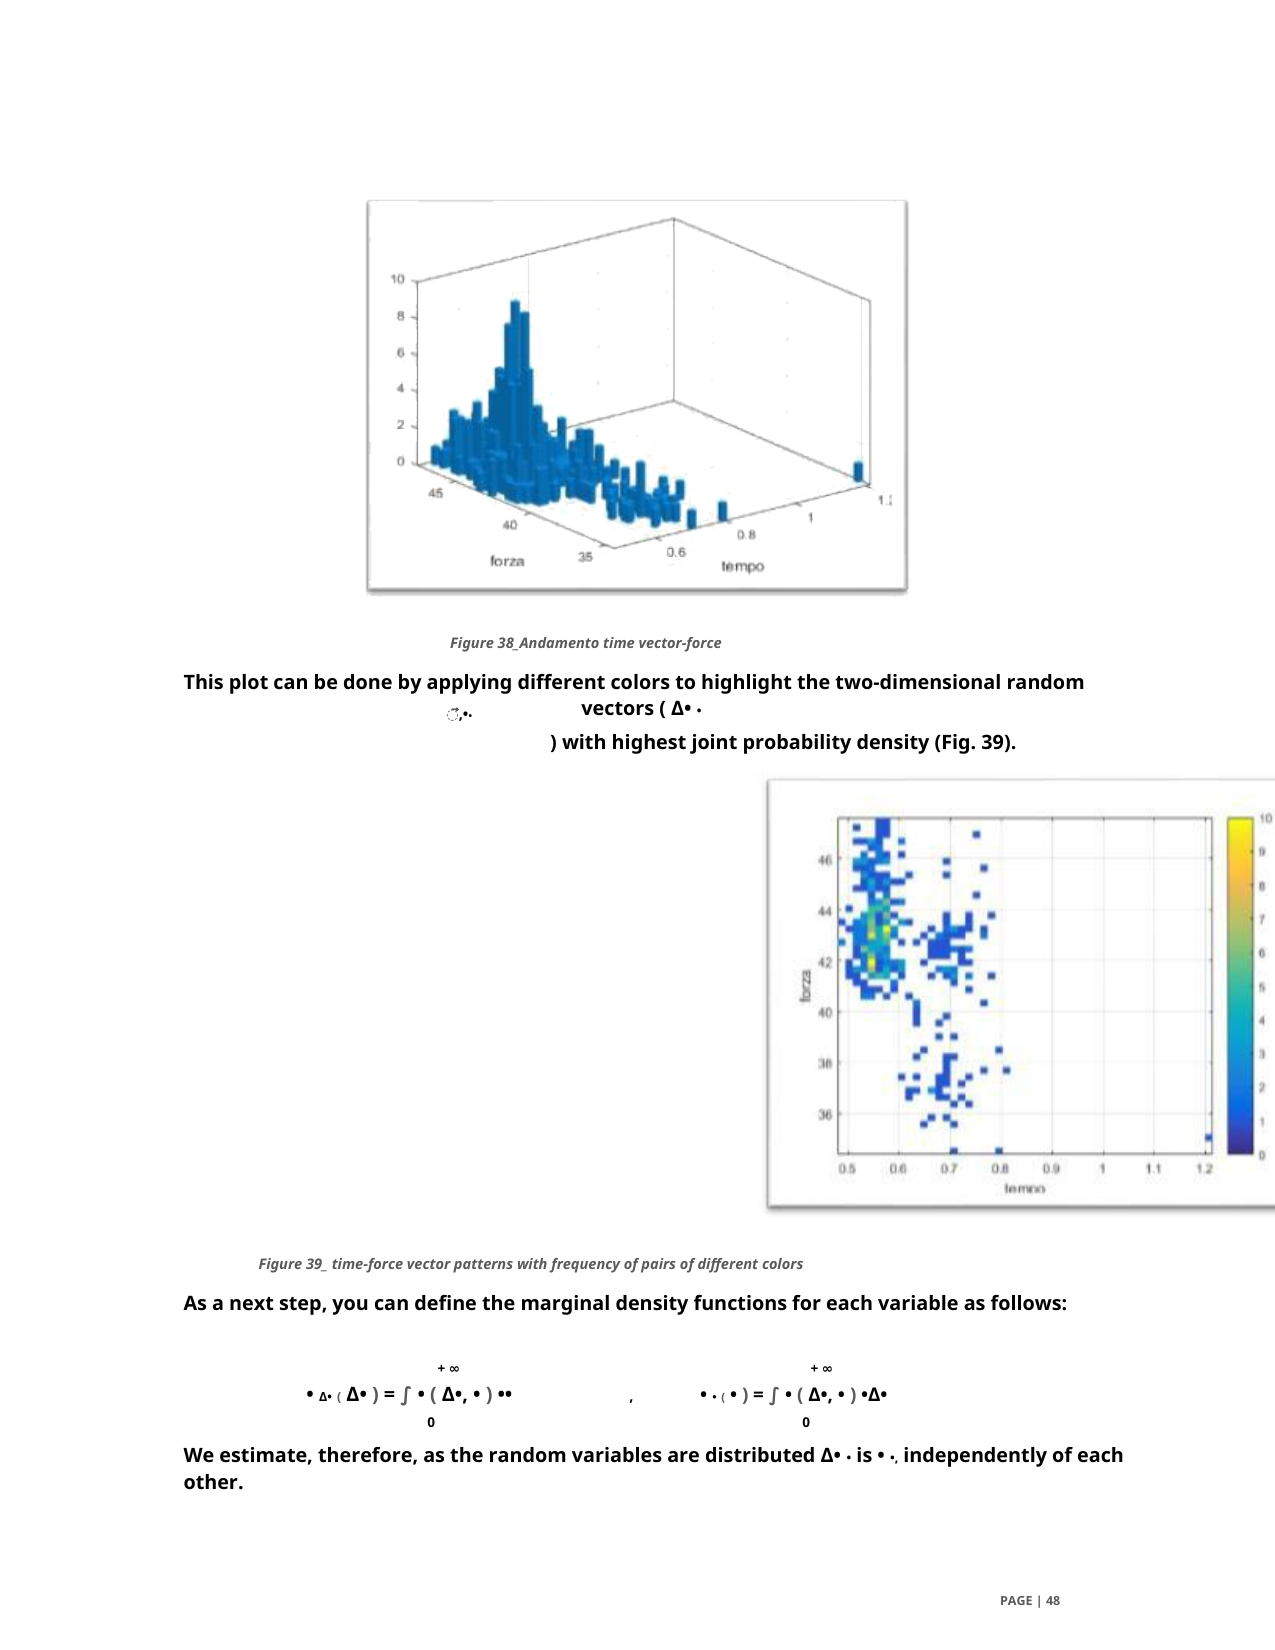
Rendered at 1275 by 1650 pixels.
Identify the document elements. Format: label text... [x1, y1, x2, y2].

text Figure 38_Andamento time vector-force [450, 633, 1125, 653]
text • Δ• ( Δ• ) = ∫ • ( Δ•, • ) •• , • • ( • ) = ∫ • ( Δ•, • ) •Δ• [306, 1380, 1125, 1407]
text 0 0 [427, 1412, 1125, 1431]
text As a next step, you can define the marginal density functions for each variable as follows: [183, 1289, 1125, 1316]
picture [756, 772, 1275, 1223]
picture [356, 192, 918, 606]
text This plot can be done by applying different colors to highlight the two-dimensional random vectors ( Δ• • [183, 668, 1125, 721]
text Figure 39_ time-force vector patterns with frequency of pairs of different colors [258, 1254, 1125, 1274]
text ⃗⃗⃗⃗⃗⃗⃗⃗⃗,•• [446, 706, 548, 722]
text ) with highest joint probability density (Fig. 39). [550, 728, 1125, 754]
text We estimate, therefore, as the random variables are distributed Δ• • is • •, independently of each other. [183, 1441, 1125, 1494]
text PAGE | 48 [1000, 1592, 1125, 1609]
text + ∞ + ∞ [437, 1359, 1125, 1377]
